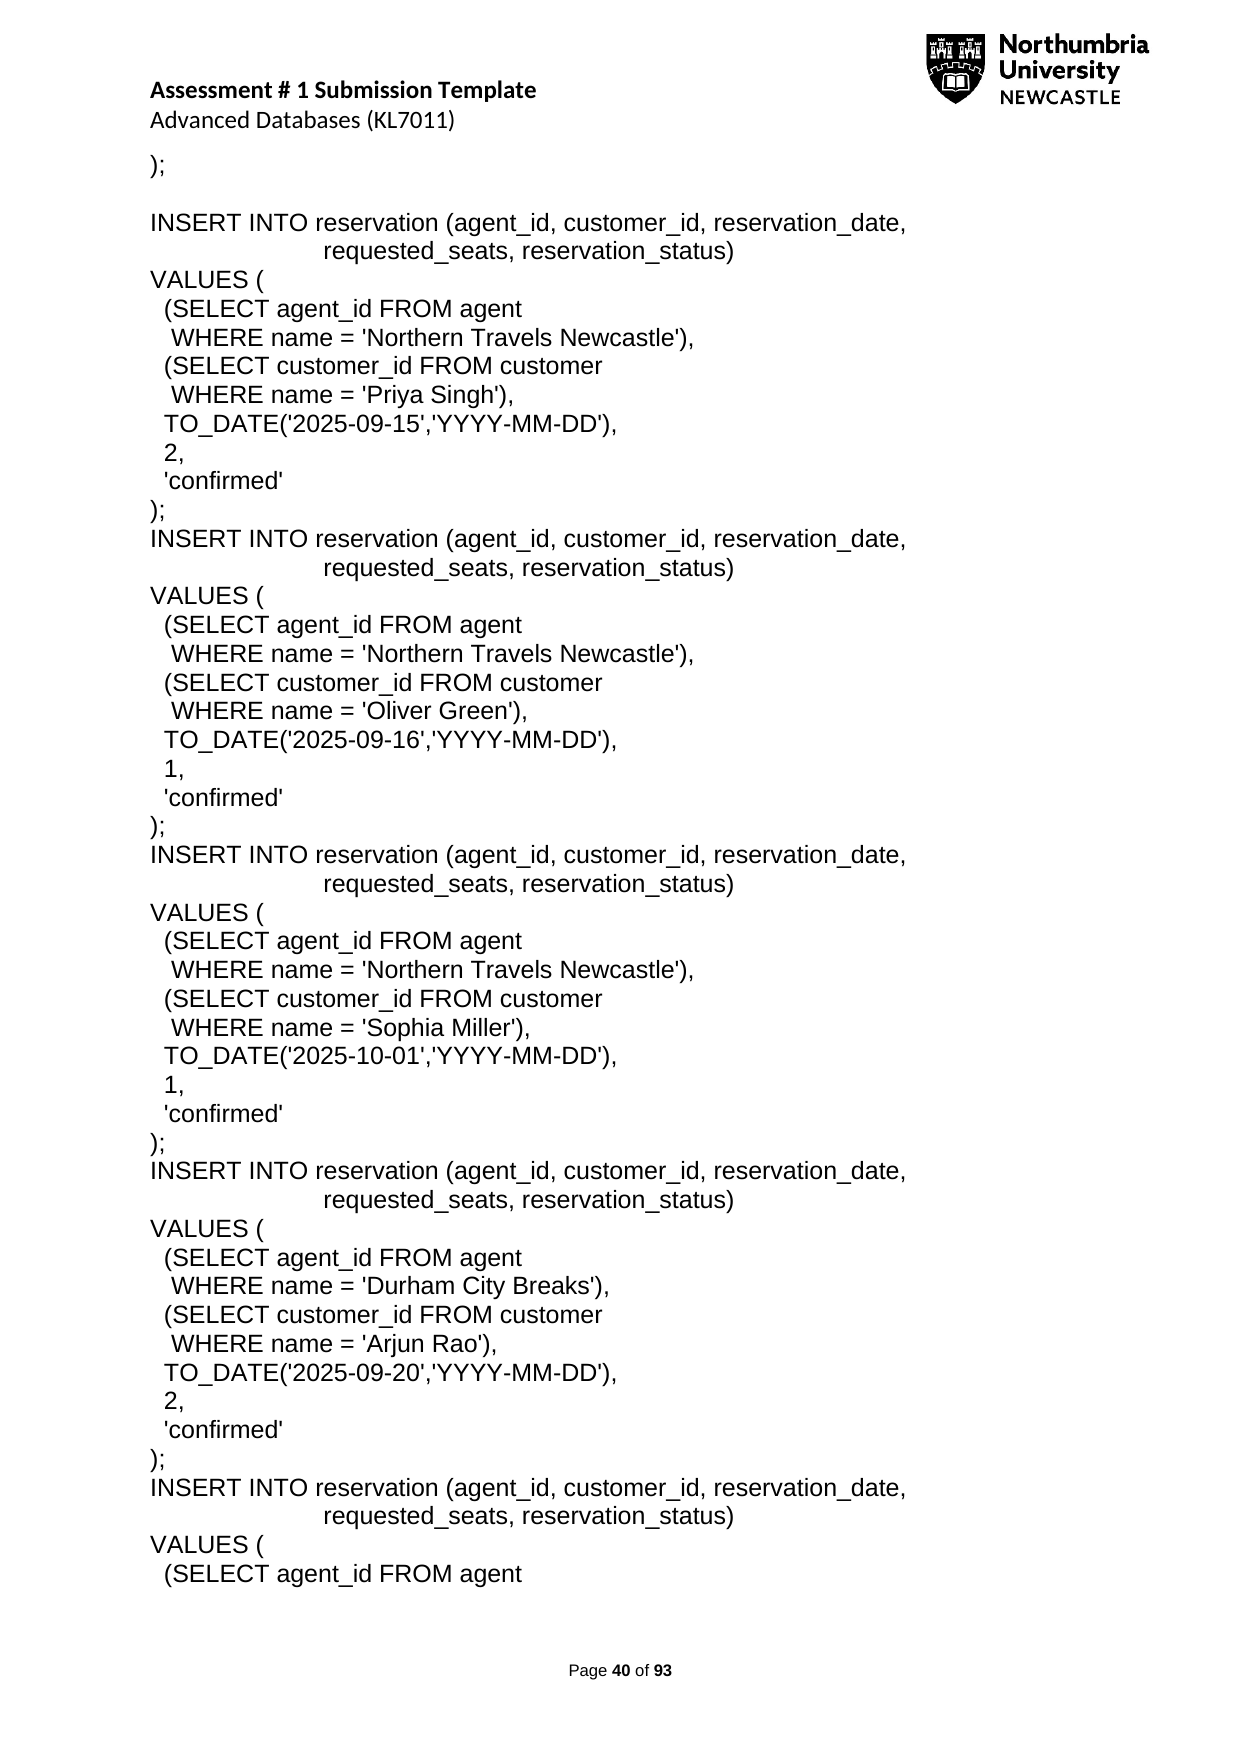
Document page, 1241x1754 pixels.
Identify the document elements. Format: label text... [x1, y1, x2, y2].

text WHERE name = 'Northern Travels Newcastle'), [150, 955, 1090, 984]
text 'confirmed' [150, 1099, 1090, 1127]
text (SELECT customer_id FROM customer [150, 667, 1090, 696]
text VALUES ( [150, 265, 1090, 294]
text 'confirmed' [150, 466, 1090, 495]
text 2, [150, 1386, 1090, 1415]
text 1, [150, 1070, 1090, 1099]
text VALUES ( [150, 581, 1090, 610]
text ); [150, 811, 1090, 840]
text WHERE name = 'Arjun Rao'), [150, 1329, 1090, 1357]
text ); [150, 1444, 1090, 1472]
text (SELECT agent_id FROM agent [150, 926, 1090, 955]
text 'confirmed' [150, 782, 1090, 811]
text INSERT INTO reservation (agent_id, customer_id, reservation_date, [150, 207, 1090, 236]
text requested_seats, reservation_status) [150, 869, 1090, 897]
text WHERE name = 'Sophia Miller'), [150, 1012, 1090, 1041]
text (SELECT agent_id FROM agent [150, 610, 1090, 639]
text 1, [150, 754, 1090, 782]
text (SELECT customer_id FROM customer [150, 351, 1090, 380]
text VALUES ( [150, 1214, 1090, 1242]
text INSERT INTO reservation (agent_id, customer_id, reservation_date, [150, 840, 1090, 869]
text requested_seats, reservation_status) [150, 1501, 1090, 1530]
text 'confirmed' [150, 1415, 1090, 1444]
picture [898, 6, 1178, 133]
text TO_DATE('2025-09-15','YYYY-MM-DD'), [150, 409, 1090, 437]
text WHERE name = 'Northern Travels Newcastle'), [150, 322, 1090, 351]
text (SELECT customer_id FROM customer [150, 984, 1090, 1012]
text TO_DATE('2025-09-16','YYYY-MM-DD'), [150, 725, 1090, 754]
text requested_seats, reservation_status) [150, 236, 1090, 265]
text ); [150, 1127, 1090, 1156]
text VALUES ( [150, 1530, 1090, 1559]
text WHERE name = 'Oliver Green'), [150, 696, 1090, 725]
text ); [150, 150, 1090, 179]
text WHERE name = 'Durham City Breaks'), [150, 1271, 1090, 1300]
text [150, 1472, 1090, 1501]
text WHERE name = 'Priya Singh'), [150, 380, 1090, 409]
text TO_DATE('2025-10-01','YYYY-MM-DD'), [150, 1041, 1090, 1070]
text requested_seats, reservation_status) [150, 1185, 1090, 1214]
text WHERE name = 'Northern Travels Newcastle'), [150, 639, 1090, 667]
text requested_seats, reservation_status) [150, 552, 1090, 581]
text INSERT INTO reservation (agent_id, customer_id, reservation_date, [150, 524, 1090, 552]
text INSERT INTO reservation (agent_id, customer_id, reservation_date, [150, 1156, 1090, 1185]
text TO_DATE('2025-09-20','YYYY-MM-DD'), [150, 1357, 1090, 1386]
text (SELECT agent_id FROM agent [150, 1242, 1090, 1271]
text (SELECT agent_id FROM agent [150, 1559, 1090, 1587]
text (SELECT agent_id FROM agent [150, 294, 1090, 322]
text 2, [150, 437, 1090, 466]
text VALUES ( [150, 897, 1090, 926]
text ); [150, 495, 1090, 524]
text (SELECT customer_id FROM customer [150, 1300, 1090, 1329]
